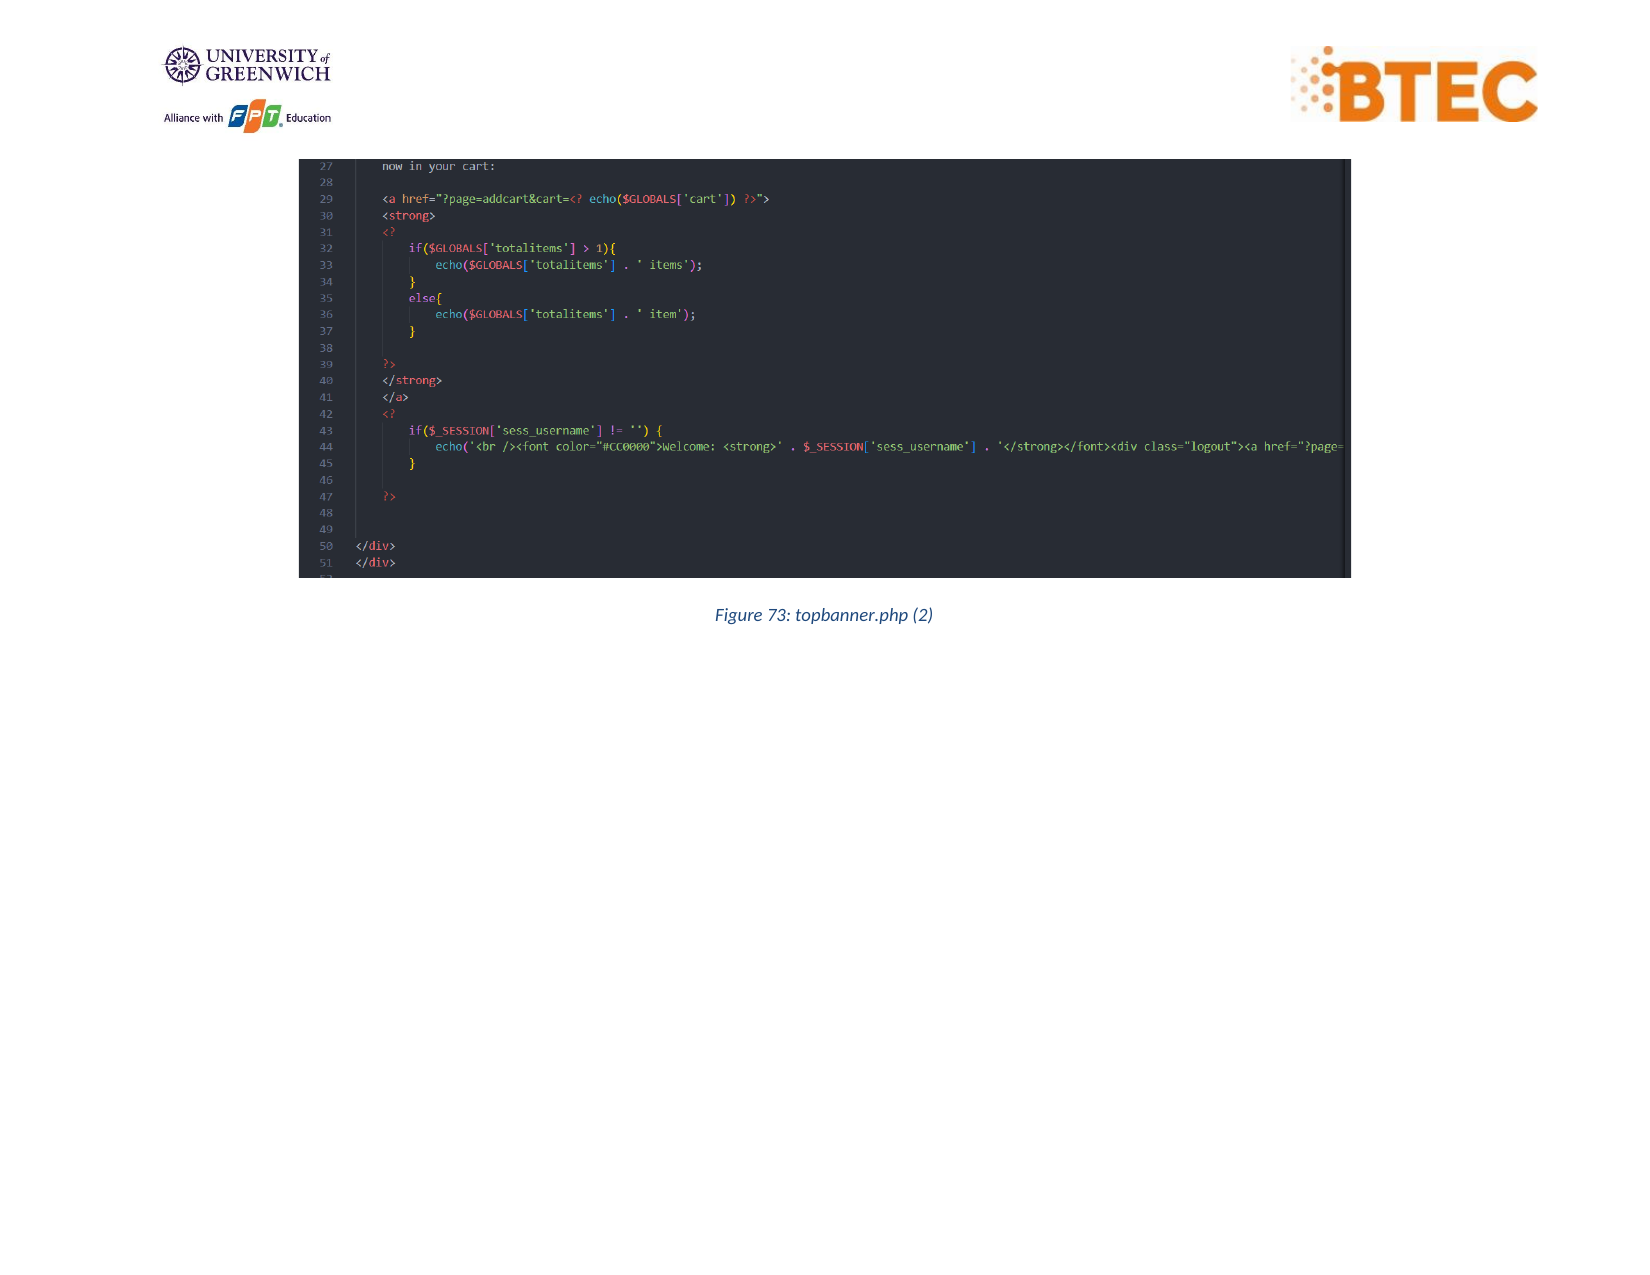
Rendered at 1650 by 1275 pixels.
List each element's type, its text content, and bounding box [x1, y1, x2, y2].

picture [1290, 46, 1538, 122]
picture [150, 32, 343, 144]
picture [298, 159, 1352, 578]
text Figure 73: topbanner.php (2) [150, 603, 1500, 626]
